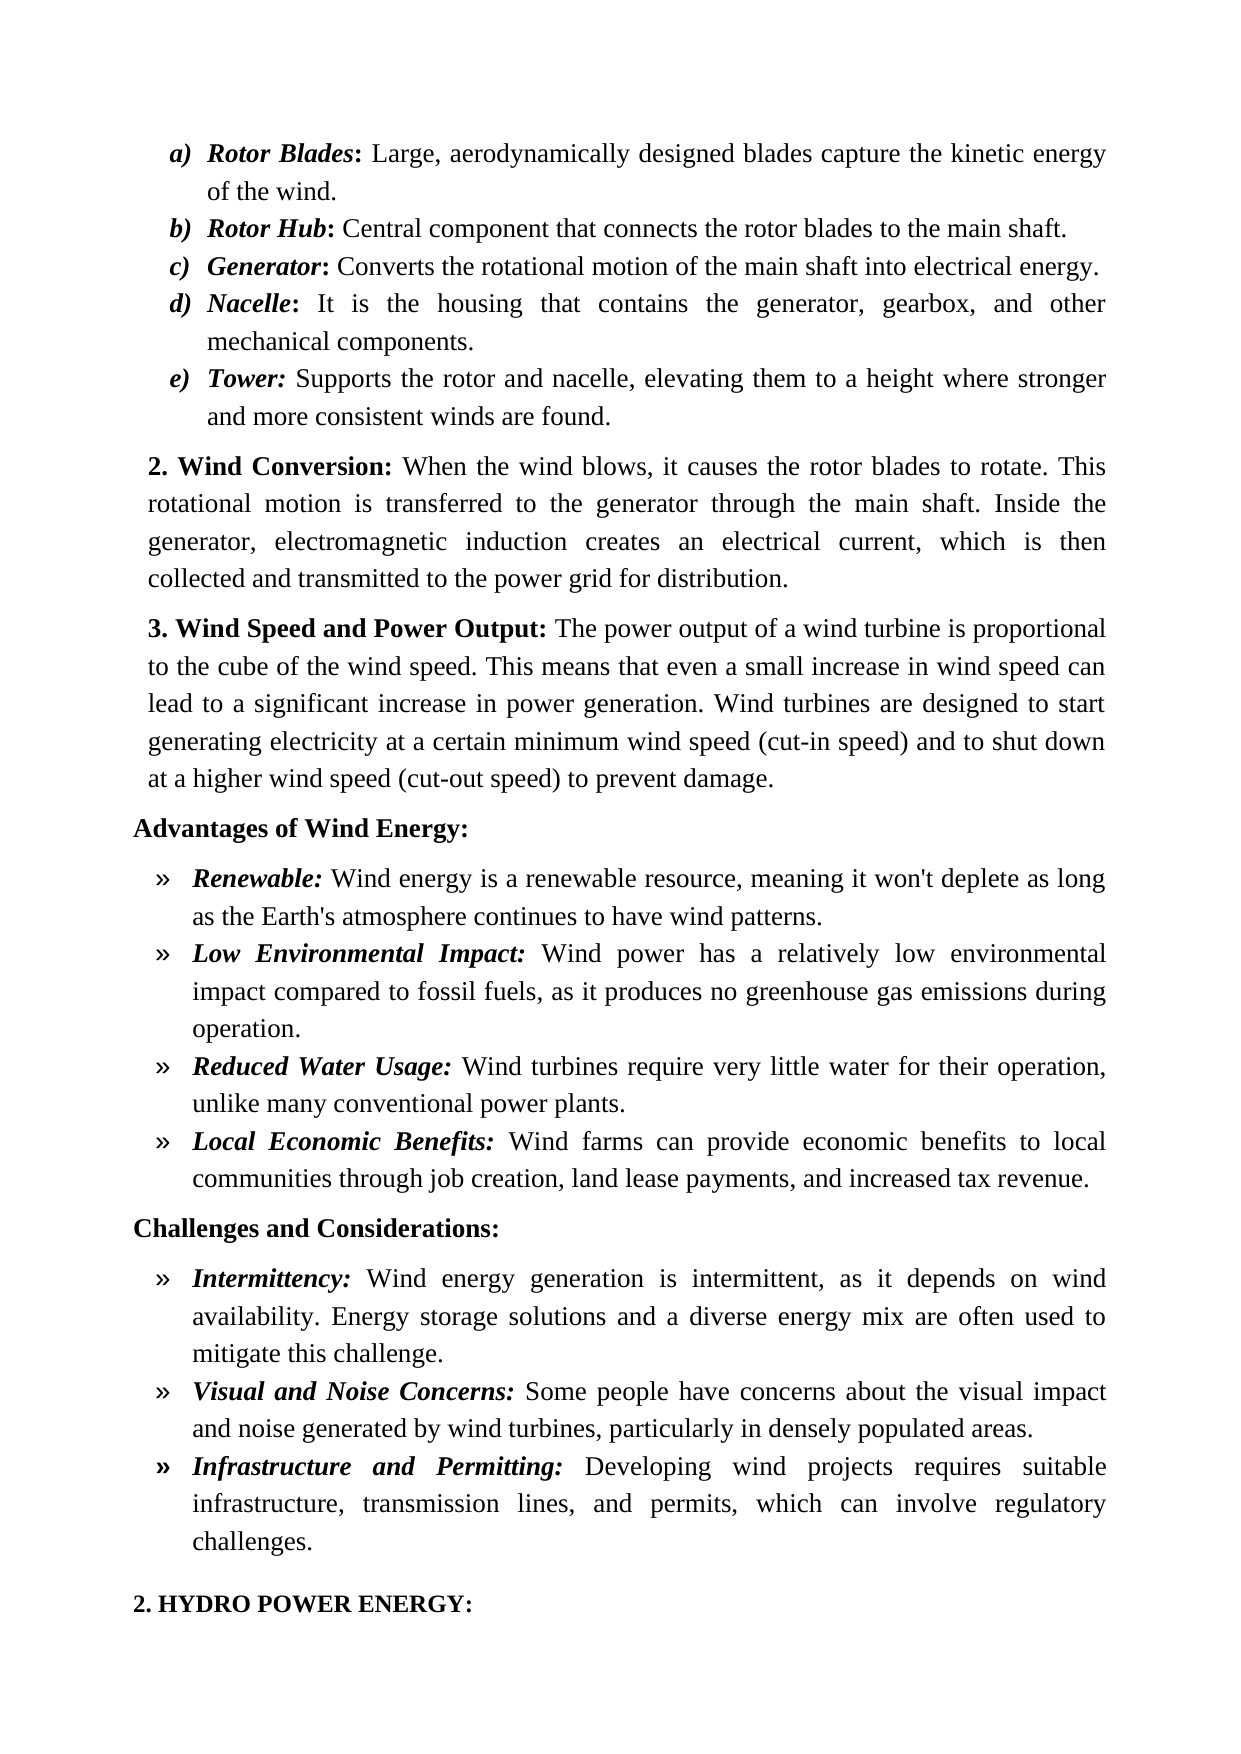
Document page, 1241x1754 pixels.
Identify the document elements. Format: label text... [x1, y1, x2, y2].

list Rotor Blades: Large, aerodynamically designed blades capture the kinetic energy of the wind. [169, 133, 1107, 208]
list Generator: Converts the rotational motion of the main shaft into electrical energy. [169, 245, 1107, 283]
list Intermittency: Wind energy generation is intermittent, as it depends on wind availability. Energy storage solutions and a diverse energy mix are often used to mitigate this challenge. [154, 1258, 1107, 1370]
list Infrastructure and Permitting: Developing wind projects requires suitable infrastructure, transmission lines, and permits, which can involve regulatory challenges. [155, 1445, 1107, 1558]
list Nacelle: It is the housing that contains the generator, gearbox, and other mechanical components. [169, 283, 1107, 358]
list Reduced Water Usage: Wind turbines require very little water for their operation, unlike many conventional power plants. [154, 1045, 1107, 1120]
list Tower: Supports the rotor and nacelle, elevating them to a height where stronger and more consistent winds are found. [169, 358, 1107, 433]
list Renewable: Wind energy is a renewable resource, meaning it won't deplete as long as the Earth's atmosphere continues to have wind patterns. [154, 858, 1107, 933]
text 2. Wind Conversion: When the wind blows, it causes the rotor blades to rotate. This rotational motion is transferred to the generator through the main shaft. Inside the generator, electromagnetic induction creates an electrical current, which is then collected and transmitted to the power grid for distribution. [148, 445, 1107, 595]
text 2. HYDRO POWER ENERGY: [133, 1589, 1107, 1618]
list Low Environmental Impact: Wind power has a relatively low environmental impact compared to fossil fuels, as it produces no greenhouse gas emissions during operation. [154, 933, 1107, 1045]
text Advantages of Wind Energy: [133, 808, 1107, 845]
list Rotor Hub: Central component that connects the rotor blades to the main shaft. [169, 208, 1107, 245]
text Challenges and Considerations: [133, 1208, 1107, 1245]
text 3. Wind Speed and Power Output: The power output of a wind turbine is proportional to the cube of the wind speed. This means that even a small increase in wind speed can lead to a significant increase in power generation. Wind turbines are designed to start generating electricity at a certain minimum wind speed (cut-in speed) and to shut down at a higher wind speed (cut-out speed) to prevent damage. [148, 608, 1107, 795]
list Local Economic Benefits: Wind farms can provide economic benefits to local communities through job creation, land lease payments, and increased tax revenue. [154, 1120, 1107, 1195]
list Visual and Noise Concerns: Some people have concerns about the visual impact and noise generated by wind turbines, particularly in densely populated areas. [154, 1370, 1107, 1445]
